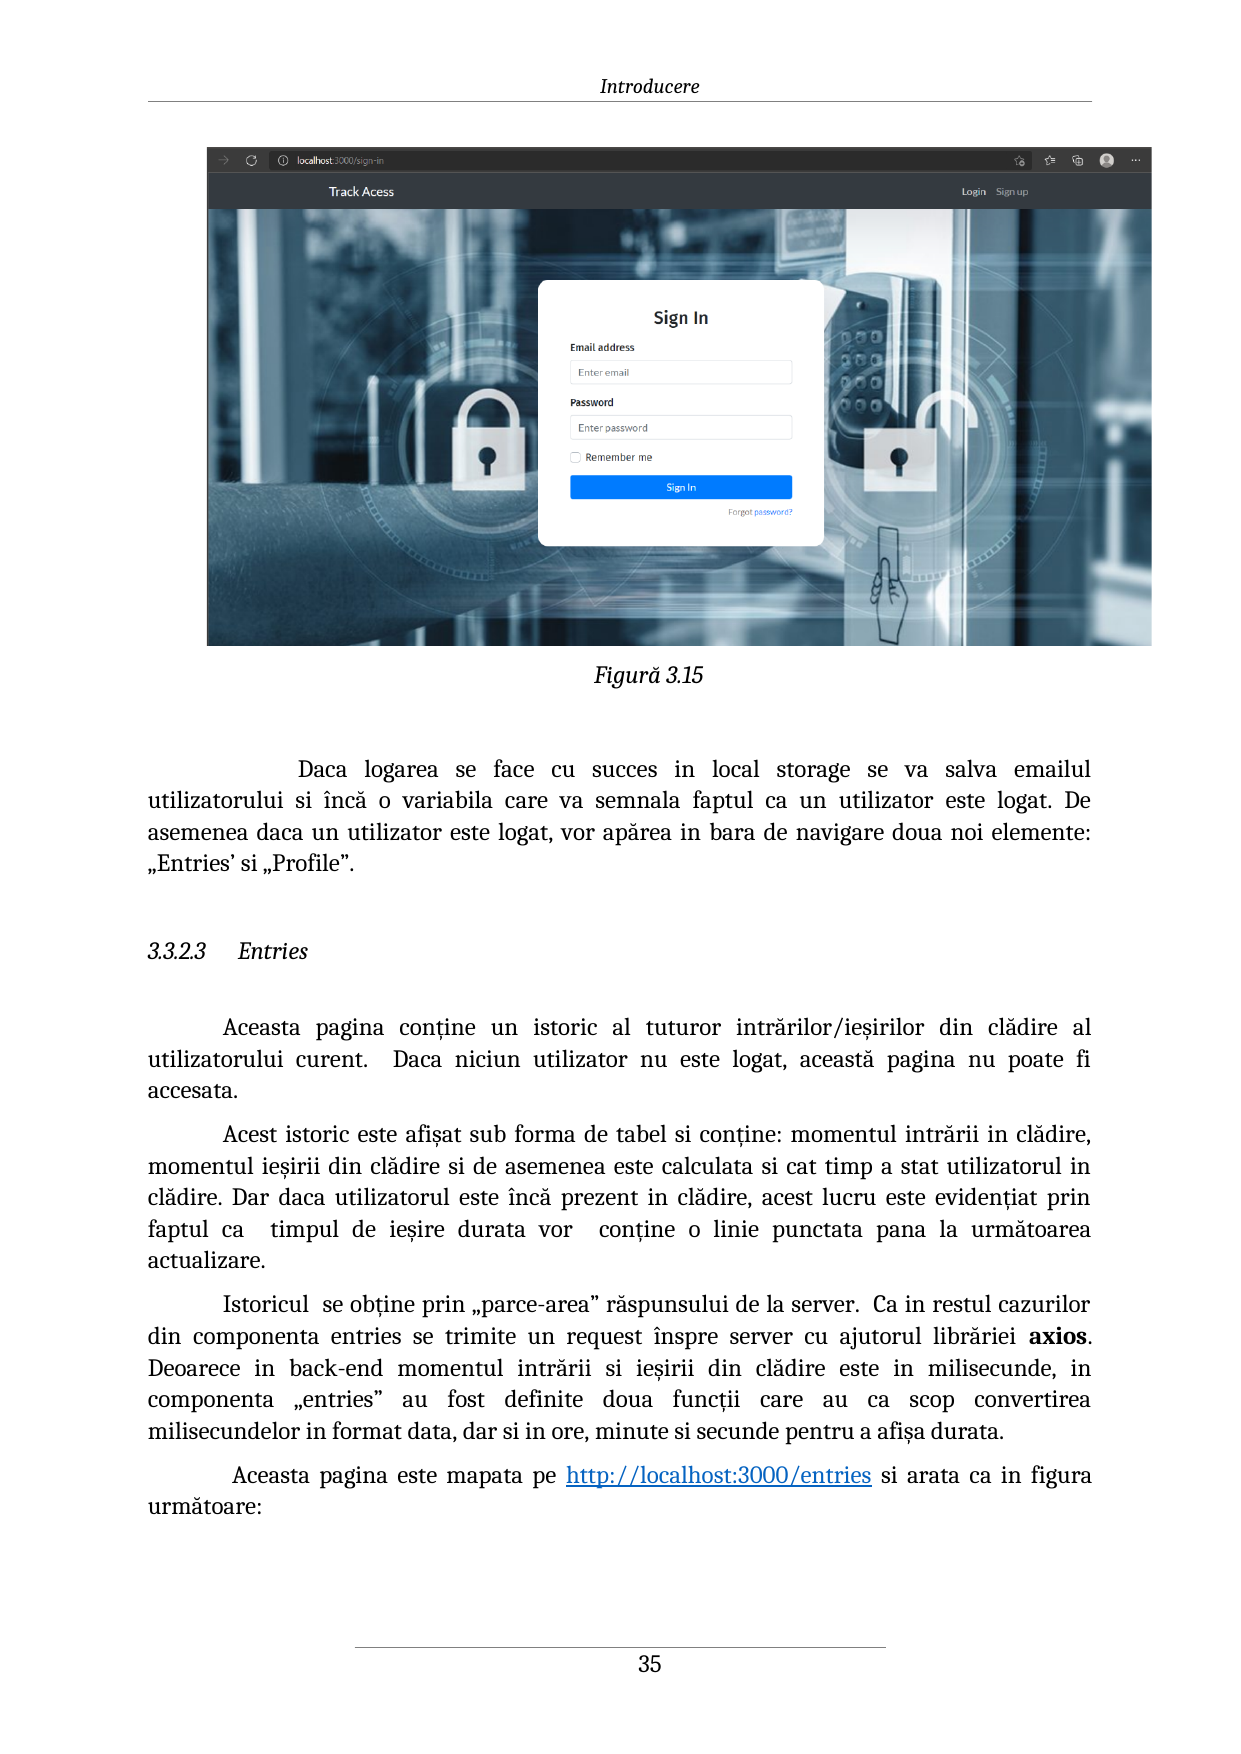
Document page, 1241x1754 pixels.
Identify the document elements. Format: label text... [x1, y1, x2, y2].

text Aceasta pagina conține un istoric al tuturor intrărilor/ieșirilor din clădire al utilizatorului curent. Daca niciun utilizator nu este logat, această pagina nu poate fi accesata. [148, 1013, 1092, 1105]
text Acest istoric este afișat sub forma de tabel si conține: momentul intrării in clădire, momentul ieșirii din clădire si de asemenea este calculata si cat timp a stat utilizatorul in clădire. Dar daca utilizatorul este încă prezent in clădire, acest lucru este evidențiat prin faptul ca timpul de ieșire durata vor conține o linie punctata pana la următoarea actualizare. [148, 1120, 1092, 1275]
text Aceasta pagina este mapata pe http://localhost:3000/entries si arata ca in figura următoare: [148, 1461, 1092, 1521]
subtitle Entries [148, 937, 1092, 966]
text Istoricul se obține prin „parce-area” răspunsului de la server. Ca in restul cazurilor din componenta entries se trimite un request înspre server cu ajutorul librăriei axios. Deoarece in back-end momentul intrării si ieșirii din clădire este in milisecunde, in componenta „entries” au fost definite doua funcții care au ca scop convertirea milisecundelor in format data, dar si in ore, minute si secunde pentru a afișa durata. [148, 1290, 1092, 1445]
picture [206, 147, 1152, 646]
text Daca logarea se face cu succes in local storage se va salva emailul utilizatorului si încă o variabila care va semnala faptul ca un utilizator este logat. De asemenea daca un utilizator este logat, vor apărea in bara de navigare doua noi elemente: „Entries’ si „Profile”. [148, 754, 1092, 878]
